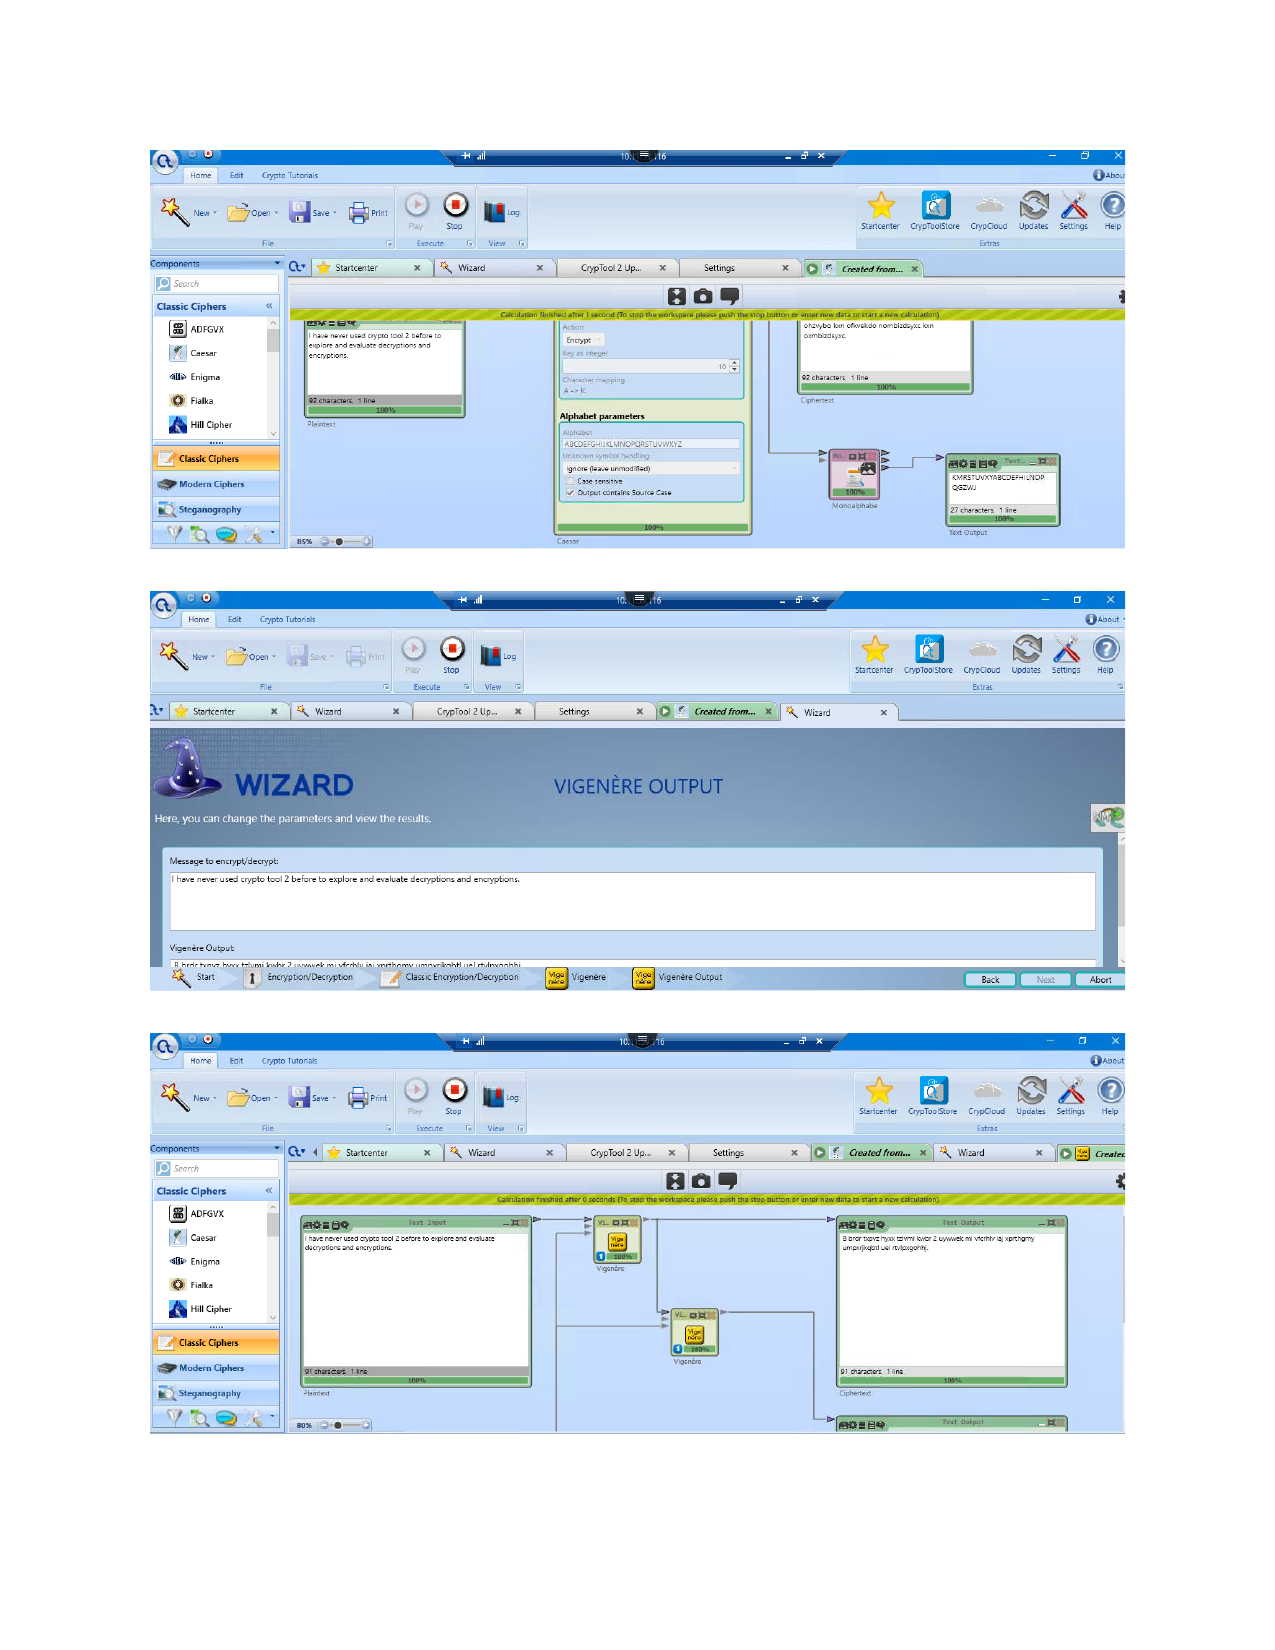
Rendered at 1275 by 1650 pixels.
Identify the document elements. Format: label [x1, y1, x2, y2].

picture [150, 1033, 1125, 1434]
picture [150, 150, 1125, 549]
picture [150, 591, 1125, 991]
